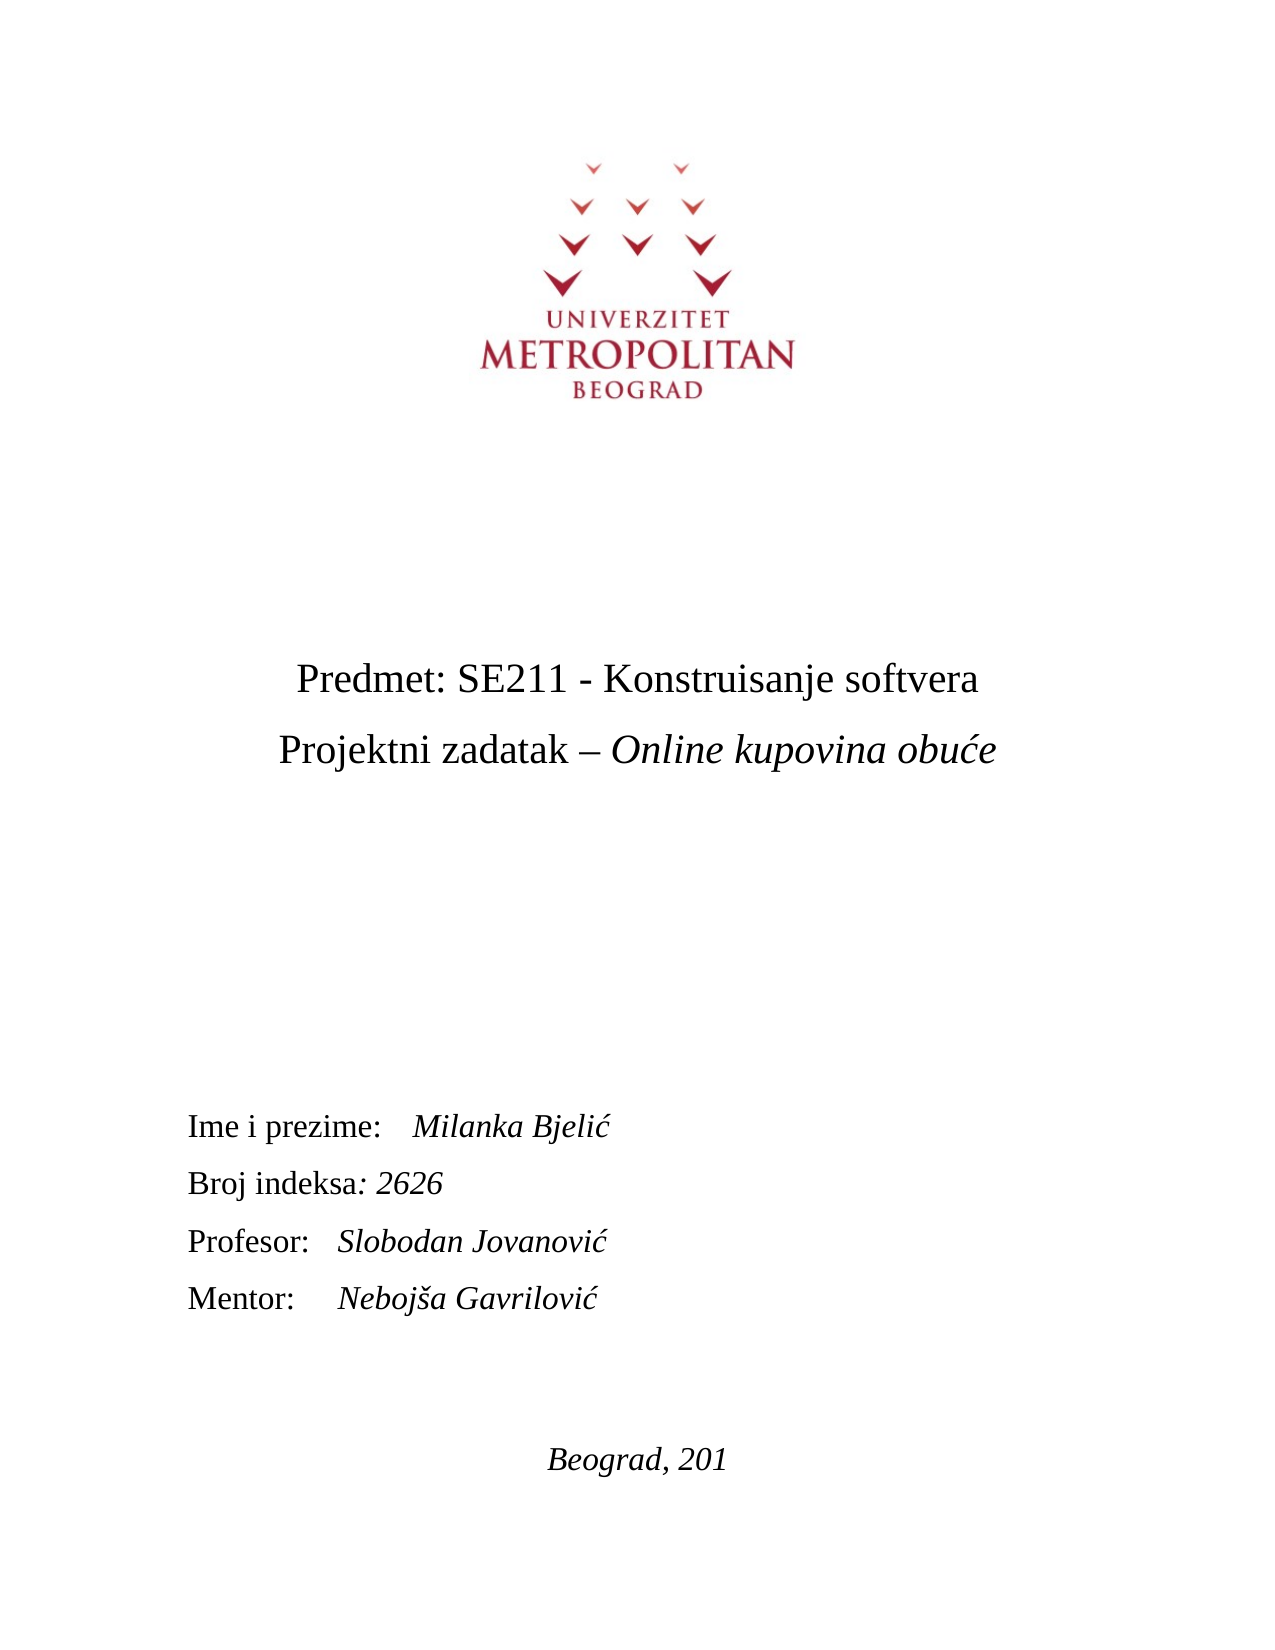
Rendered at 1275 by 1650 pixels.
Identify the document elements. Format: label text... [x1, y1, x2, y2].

text Beograd, 201 [187, 1439, 1087, 1477]
picture [468, 131, 807, 413]
text Projektni zadatak – Online kupovina obuće [187, 725, 1087, 773]
text Predmet: SE211 - Konstruisanje softvera [187, 653, 1087, 701]
text Mentor: Nebojša Gavrilović [187, 1278, 1087, 1317]
text Ime i prezime: Milanka Bjelić [187, 1106, 1087, 1144]
text Broj indeksa: 2626 [187, 1163, 1087, 1202]
text Profesor: Slobodan Jovanović [187, 1221, 1087, 1259]
